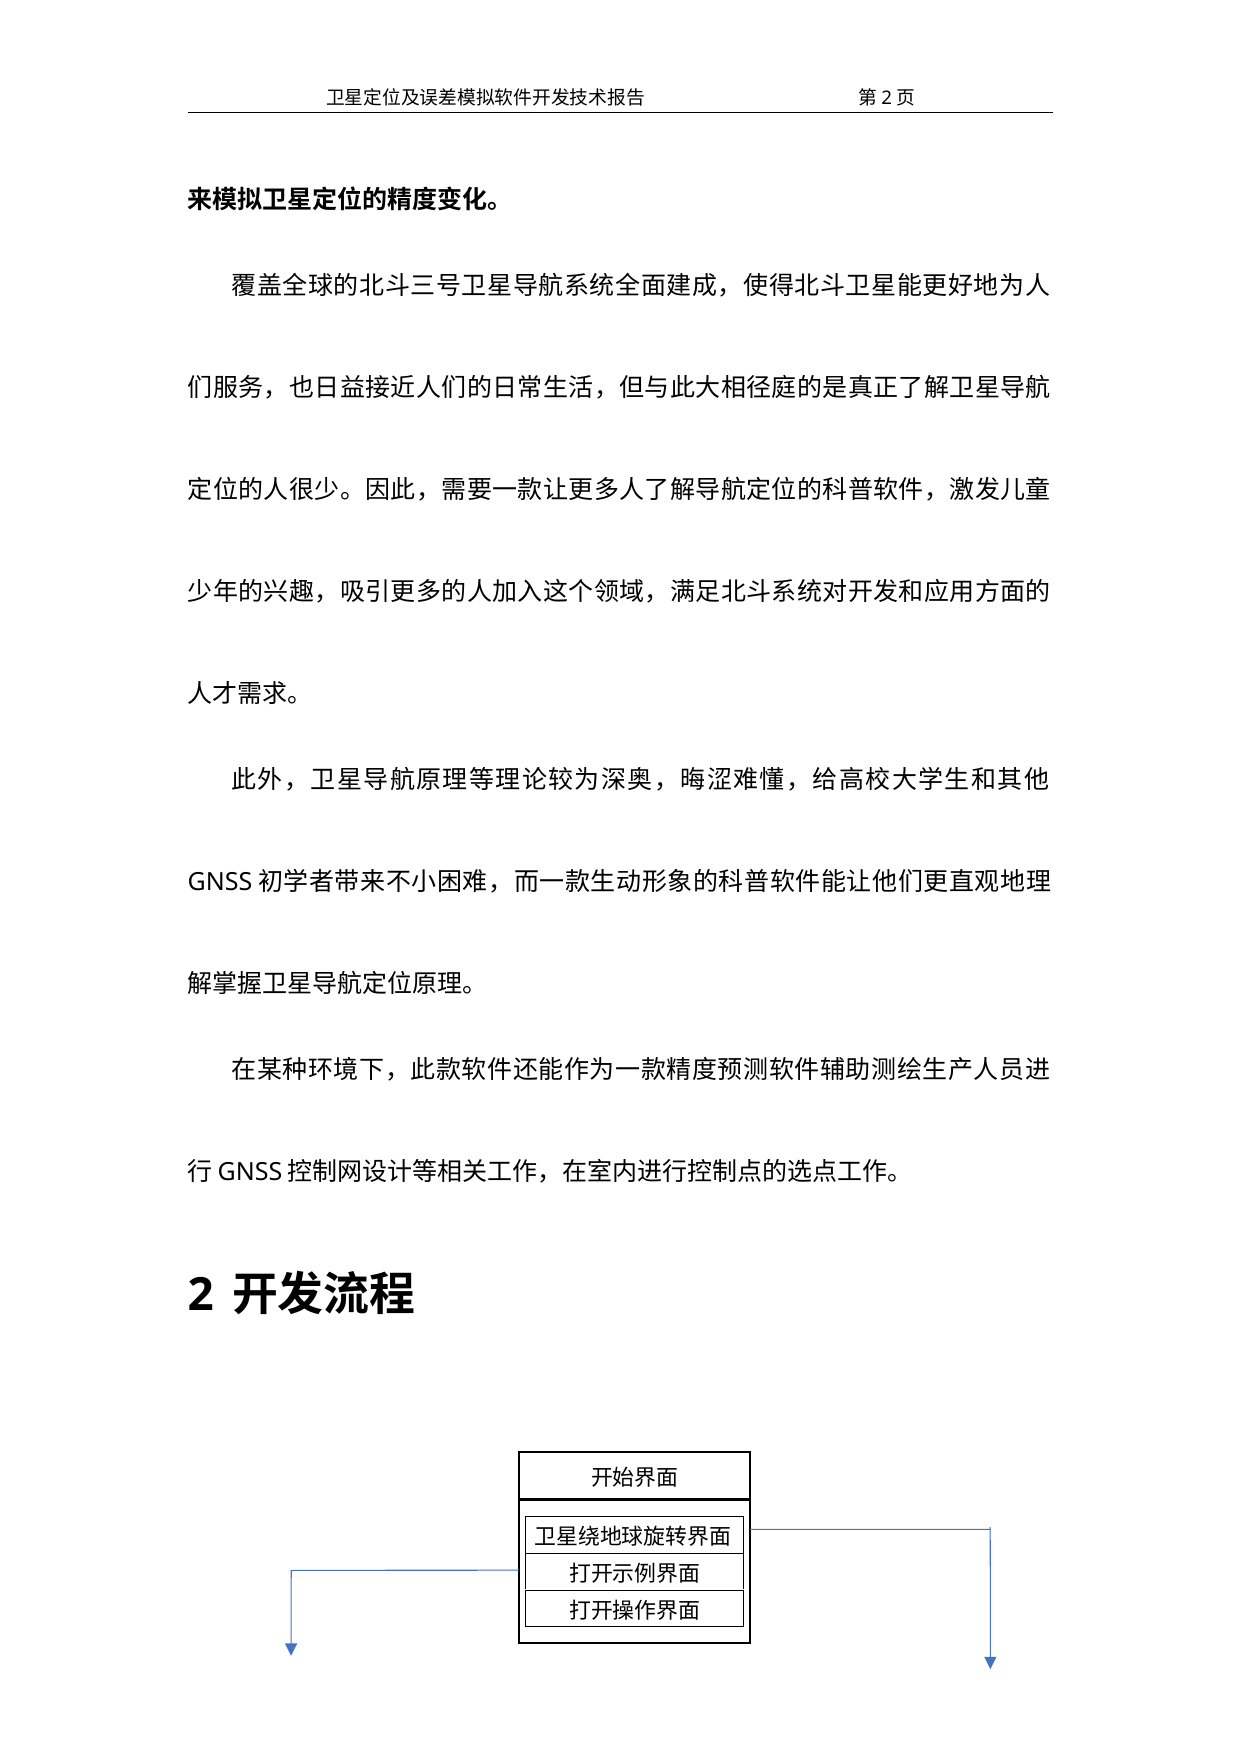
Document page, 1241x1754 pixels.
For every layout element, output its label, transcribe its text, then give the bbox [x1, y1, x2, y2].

text 此外，卫星导航原理等理论较为深奥，晦涩难懂，给高校大学生和其他GNSS初学者带来不小困难，而一款生动形象的科普软件能让他们更直观地理解掌握卫星导航定位原理。 [187, 743, 1053, 1015]
subtitle 开发流程 [187, 1257, 1053, 1324]
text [187, 164, 1053, 232]
text 在某种环境下，此款软件还能作为一款精度预测软件辅助测绘生产人员进行GNSS控制网设计等相关工作，在室内进行控制点的选点工作。 [187, 1033, 1053, 1203]
text 覆盖全球的北斗三号卫星导航系统全面建成，使得北斗卫星能更好地为人们服务，也日益接近人们的日常生活，但与此大相径庭的是真正了解卫星导航定位的人很少。因此，需要一款让更多人了解导航定位的科普软件，激发儿童少年的兴趣，吸引更多的人加入这个领域，满足北斗系统对开发和应用方面的人才需求。 [187, 250, 1053, 725]
